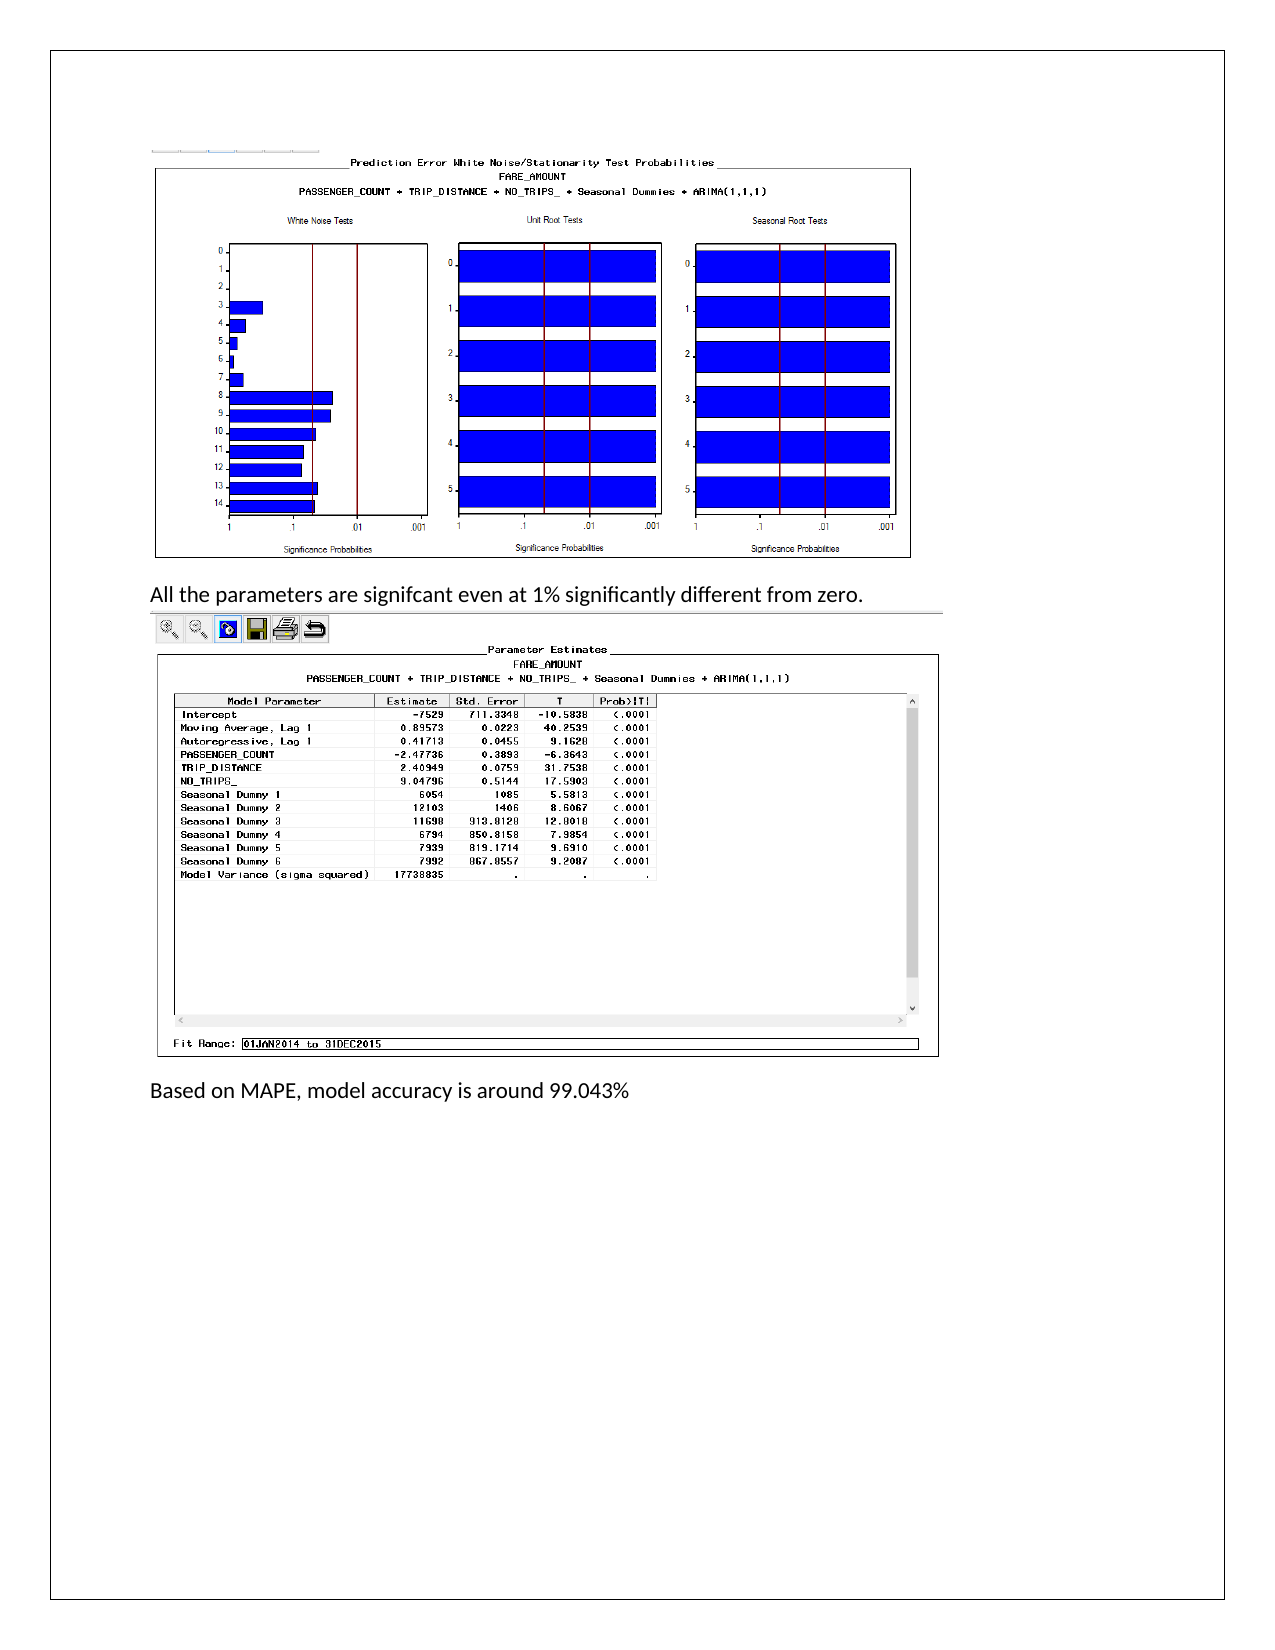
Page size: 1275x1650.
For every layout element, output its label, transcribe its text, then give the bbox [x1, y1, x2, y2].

picture [150, 150, 918, 562]
text Based on MAPE, model accuracy is around 99.043% [150, 1076, 1125, 1104]
picture [150, 610, 943, 1058]
text All the parameters are signifcant even at 1% significantly different from zero. [150, 580, 1125, 608]
